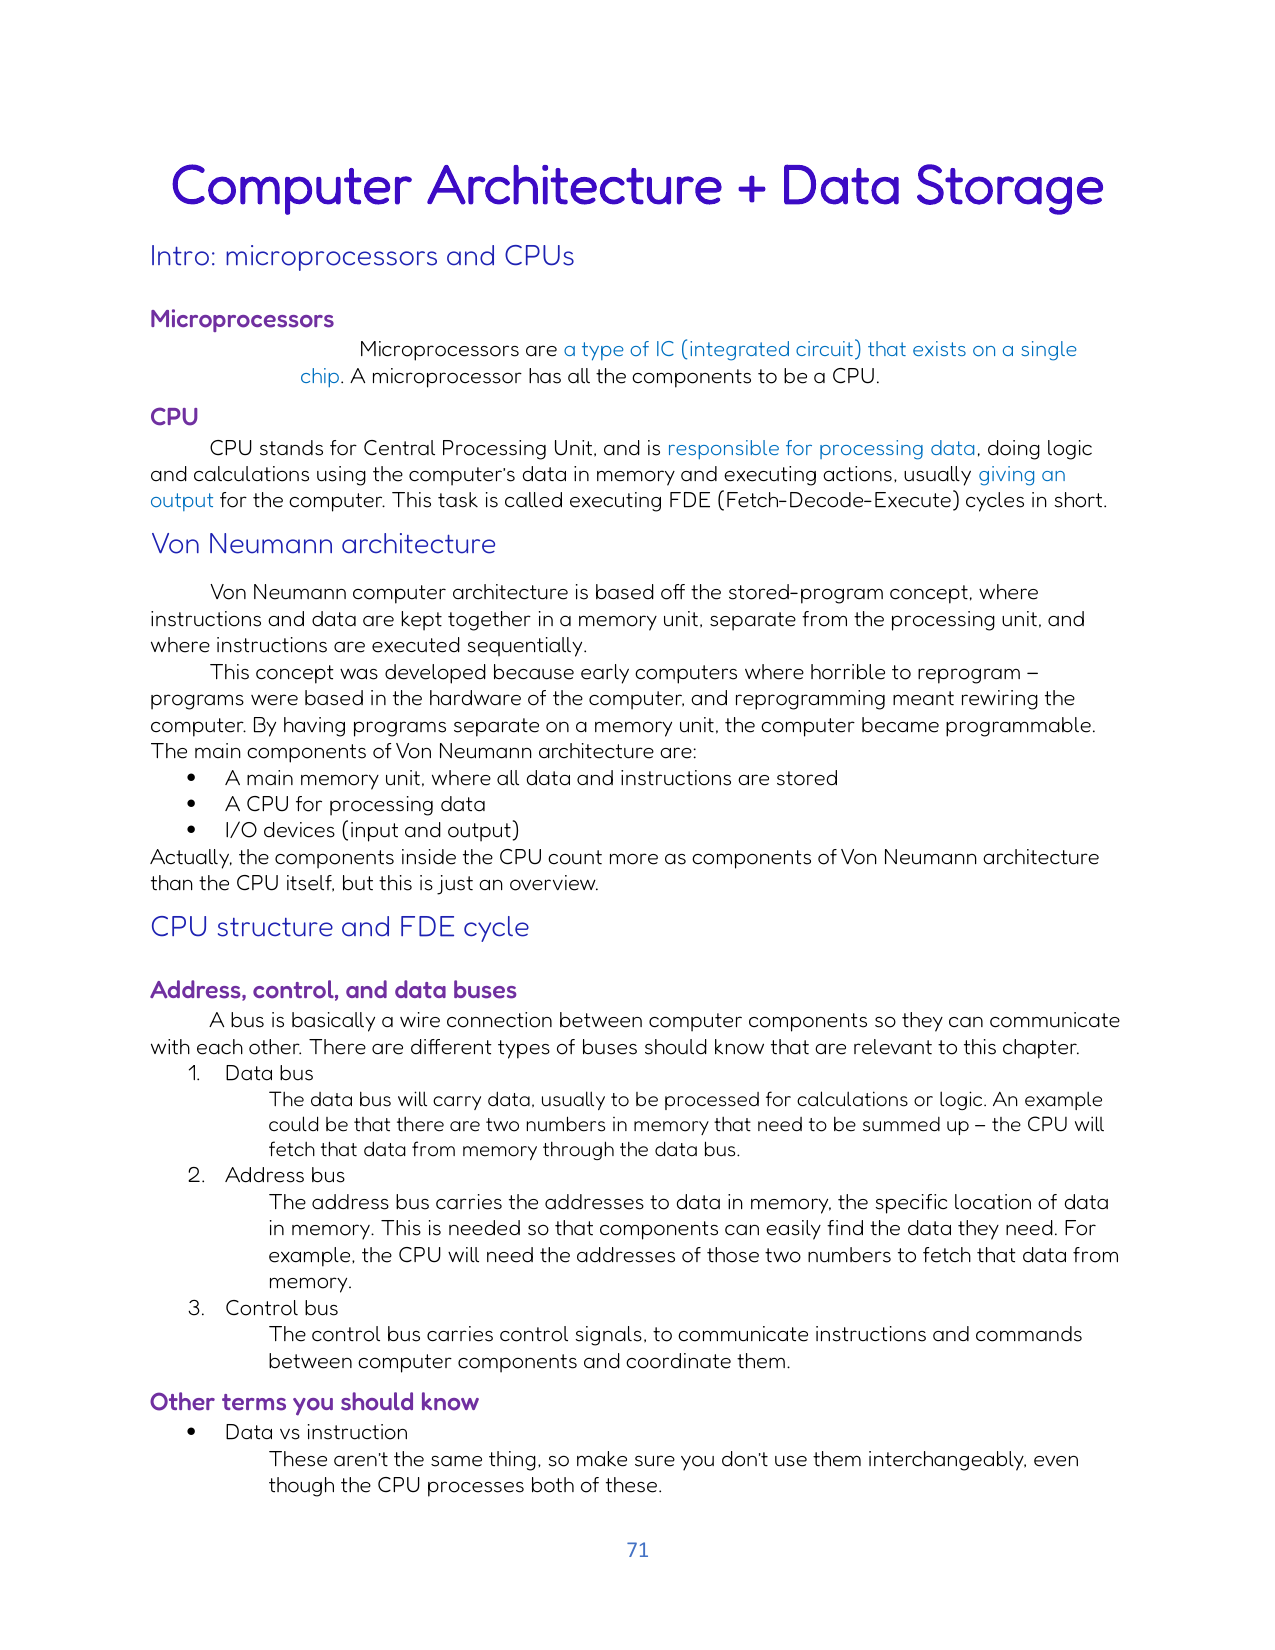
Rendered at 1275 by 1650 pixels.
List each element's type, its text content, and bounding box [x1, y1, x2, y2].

text Von Neumann computer architecture is based off the stored-program concept, where instructions and data are kept together in a memory unit, separate from the processing unit, and where instructions are executed sequentially. [150, 578, 1125, 658]
text Other terms you should know [150, 1386, 1125, 1416]
text This concept was developed because early computers where horrible to reprogram – programs were based in the hardware of the computer, and reprogramming meant rewiring the computer. By having programs separate on a memory unit, the computer became programmable. [150, 658, 1125, 737]
text CPU structure and FDE cycle [150, 908, 1125, 944]
list Data vs instruction [187, 1418, 1125, 1445]
text The control bus carries control signals, to communicate instructions and commands between computer components and coordinate them. [268, 1320, 1125, 1373]
subtitle Computer Architecture + Data Storage [150, 150, 1125, 216]
list Data bus [187, 1059, 1125, 1086]
list Address bus [187, 1162, 1125, 1188]
text Von Neumann architecture [150, 526, 1125, 561]
text The data bus will carry data, usually to be processed for calculations or logic. An example could be that there are two numbers in memory that need to be summed up – the CPU will fetch that data from memory through the data bus. [268, 1086, 1125, 1162]
text Actually, the components inside the CPU count more as components of Von Neumann architecture than the CPU itself, but this is just an overview. [150, 843, 1125, 896]
text The main components of Von Neumann architecture are: [150, 737, 1125, 764]
text The address bus carries the addresses to data in memory, the specific location of data in memory. This is needed so that components can easily find the data they need. For example, the CPU will need the addresses of those two numbers to fetch that data from memory. [268, 1188, 1125, 1294]
text Address, control, and data buses [150, 974, 1125, 1004]
text These aren’t the same thing, so make sure you don’t use them interchangeably, even though the CPU processes both of these. [268, 1445, 1125, 1498]
list Control bus [187, 1294, 1125, 1320]
text A bus is basically a wire connection between computer components so they can communicate with each other. There are different types of buses should know that are relevant to this chapter. [150, 1007, 1125, 1059]
text Intro: microprocessors and CPUs [150, 237, 1125, 273]
list A CPU for processing data [187, 790, 1125, 817]
list A main memory unit, where all data and instructions are stored [187, 764, 1125, 790]
text CPU [150, 401, 1125, 431]
text Microprocessors are a type of IC (integrated circuit) that exists on a single chip. A microprocessor has all the components to be a CPU. [300, 336, 1125, 388]
list I/O devices (input and output) [187, 817, 1125, 843]
text Microprocessors [150, 303, 1125, 333]
text CPU stands for Central Processing Unit, and is responsible for processing data, doing logic and calculations using the computer’s data in memory and executing actions, usually giving an output for the computer. This task is called executing FDE (Fetch-Decode-Execute) cycles in short. [150, 434, 1125, 513]
